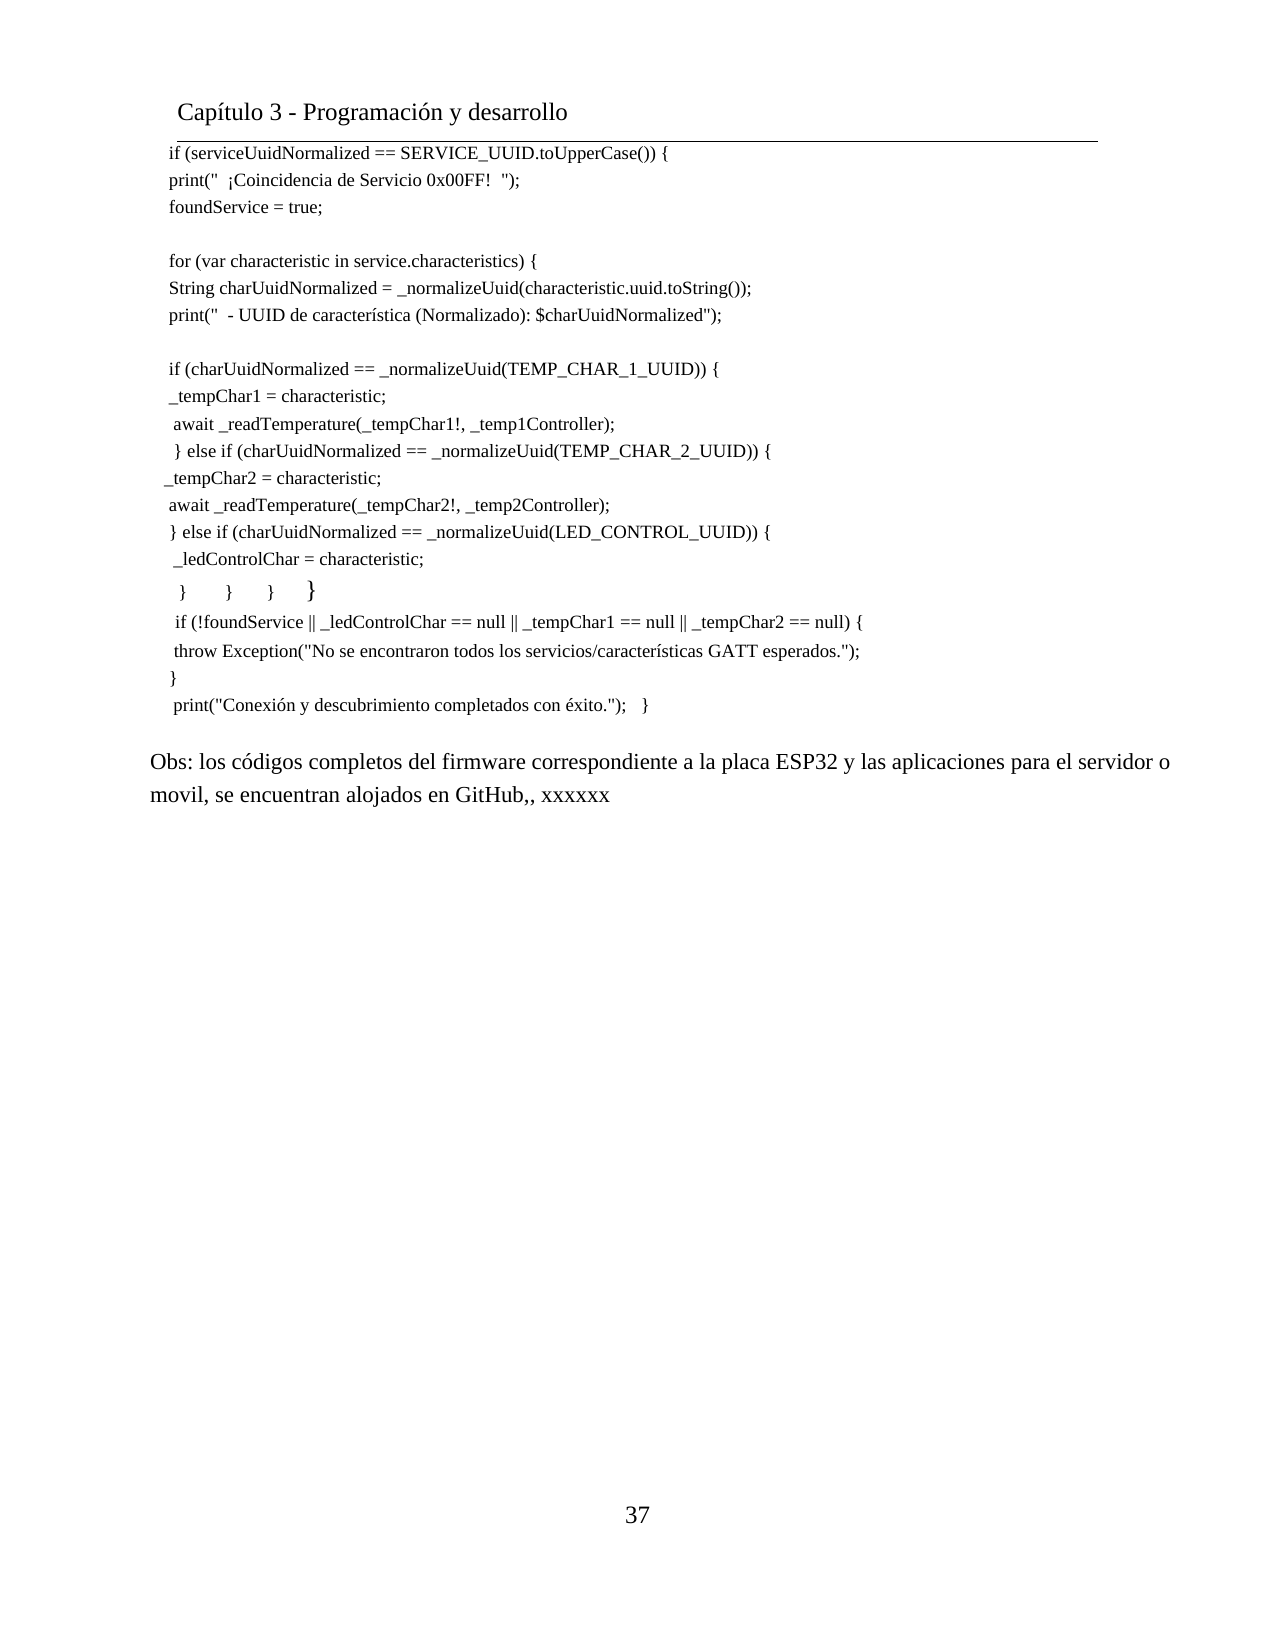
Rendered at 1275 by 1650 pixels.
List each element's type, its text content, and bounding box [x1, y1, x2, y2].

text String charUuidNormalized = _normalizeUuid(characteristic.uuid.toString()); [150, 277, 1200, 299]
text Obs: los códigos completos del firmware correspondiente a la placa ESP32 y las aplicaciones para el servidor o movil, se encuentran alojados en GitHub,, xxxxxx [150, 748, 1200, 808]
text } } } } [150, 575, 1200, 604]
text _ledControlChar = characteristic; [150, 548, 1200, 569]
text _tempChar1 = characteristic; [150, 385, 1200, 407]
text } [150, 667, 1200, 689]
text print(" - UUID de característica (Normalizado): $charUuidNormalized"); [150, 304, 1200, 326]
text if (serviceUuidNormalized == SERVICE_UUID.toUpperCase()) { [150, 142, 1200, 163]
text foundService = true; [150, 196, 1200, 217]
text for (var characteristic in service.characteristics) { [150, 250, 1200, 272]
text await _readTemperature(_tempChar1!, _temp1Controller); [150, 412, 1200, 434]
text } else if (charUuidNormalized == _normalizeUuid(TEMP_CHAR_2_UUID)) { [150, 439, 1200, 461]
text } else if (charUuidNormalized == _normalizeUuid(LED_CONTROL_UUID)) { [150, 521, 1200, 542]
text print("Conexión y descubrimiento completados con éxito."); } [150, 694, 1200, 716]
text await _readTemperature(_tempChar2!, _temp2Controller); [150, 494, 1200, 515]
text if (charUuidNormalized == _normalizeUuid(TEMP_CHAR_1_UUID)) { [150, 358, 1200, 380]
text _tempChar2 = characteristic; [150, 467, 1200, 488]
text if (!foundService || _ledControlChar == null || _tempChar1 == null || _tempChar2 == null) { [150, 611, 1200, 633]
text throw Exception("No se encontraron todos los servicios/características GATT esperados."); [150, 640, 1200, 662]
text print(" ¡Coincidencia de Servicio 0x00FF! "); [150, 169, 1200, 190]
